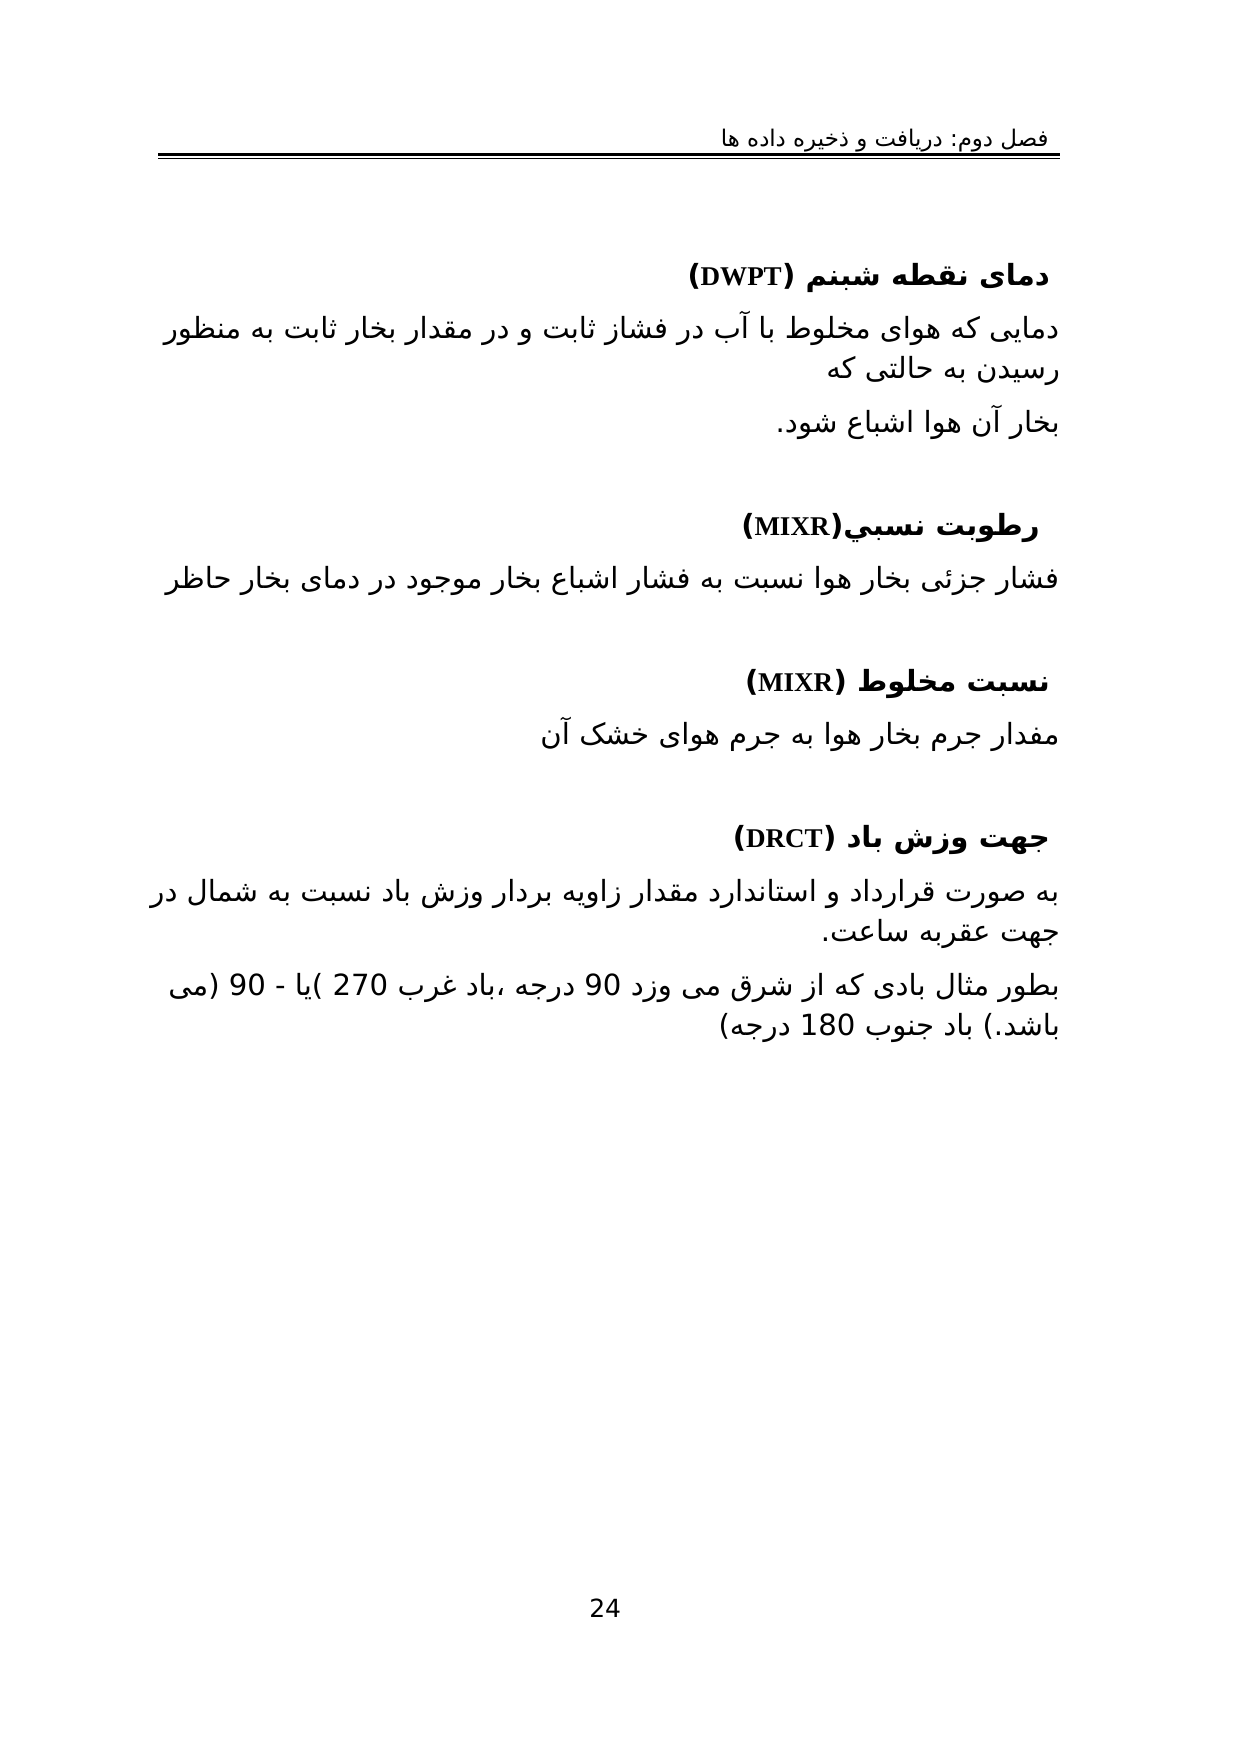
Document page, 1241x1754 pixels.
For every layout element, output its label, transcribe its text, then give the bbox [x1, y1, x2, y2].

text مفدار جرم بخار هوا به جرم هوای خشک آن [150, 718, 1060, 752]
text فشار جزئی بخار هوا نسبت به فشار اشباع بخار موجود در دمای بخار حاظر [150, 561, 1060, 595]
text به صورت قرارداد و استاندارد مقدار زاویه بردار وزش باد نسبت به شمال در جهت عقربه ساعت. [150, 874, 1060, 948]
text بخار آن هوا اشباع شود. [150, 405, 1060, 439]
text رطوبت نسبي(MIXR) [150, 508, 1060, 542]
text دمای نقطه شبنم (DWPT) [150, 258, 1060, 292]
text دمایی که هوای مخلوط با آب در فشاز ثابت و در مقدار بخار ثابت به منظور رسیدن به حالتی که [150, 311, 1060, 386]
text بطور مثال بادی که از شرق می وزد 90 درجه ،باد غرب 270 )یا - 90 (می باشد.) باد جنوب 180 درجه) [150, 968, 1060, 1042]
text نسبت مخلوط (MIXR) [150, 664, 1060, 698]
text جهت وزش باد (DRCT) [150, 821, 1060, 854]
